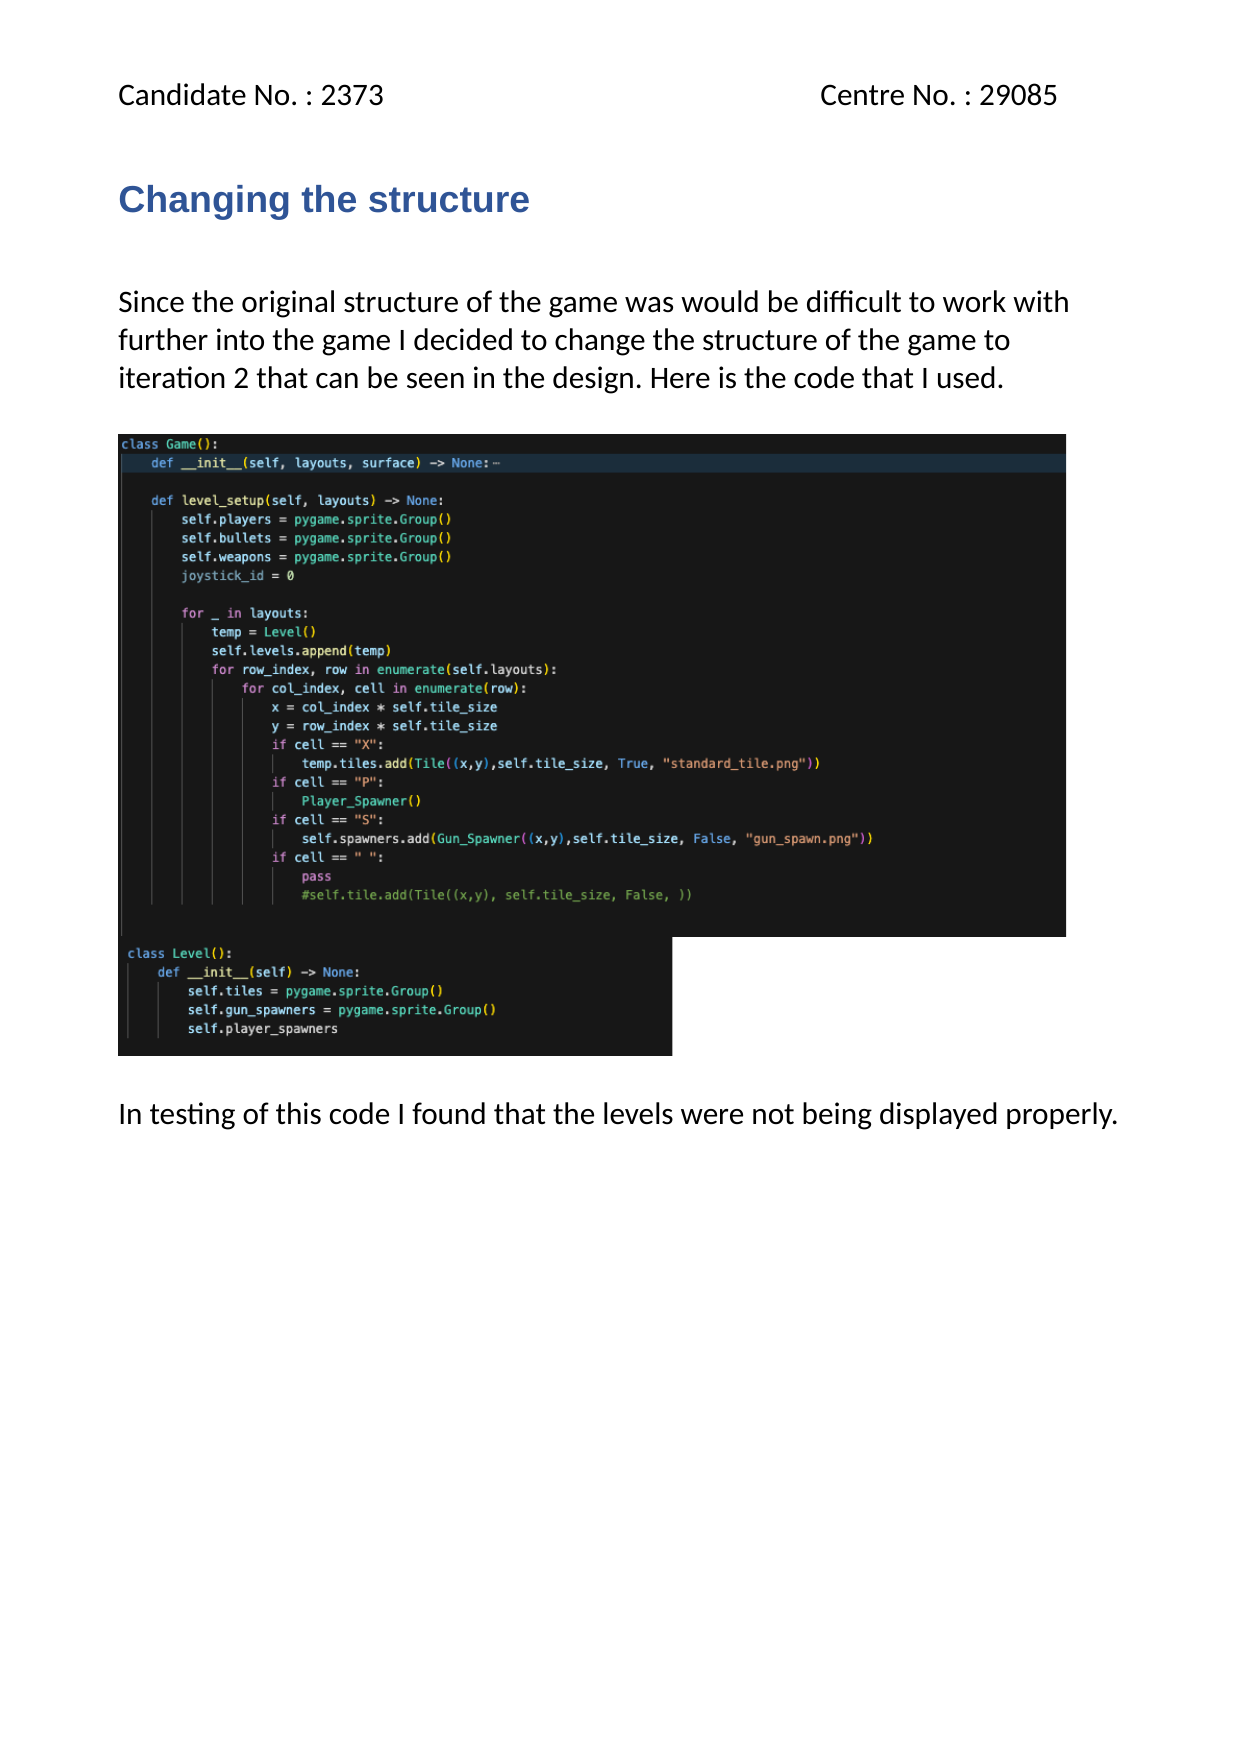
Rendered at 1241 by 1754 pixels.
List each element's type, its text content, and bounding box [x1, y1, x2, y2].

text In testing of this code I found that the levels were not being displayed properly. [118, 1094, 1122, 1132]
picture [118, 434, 1067, 1056]
subtitle Changing the structure [118, 177, 1122, 220]
text Since the original structure of the game was would be difficult to work with further into the game I decided to change the structure of the game to iteration 2 that can be seen in the design. Here is the code that I used. [118, 282, 1122, 397]
